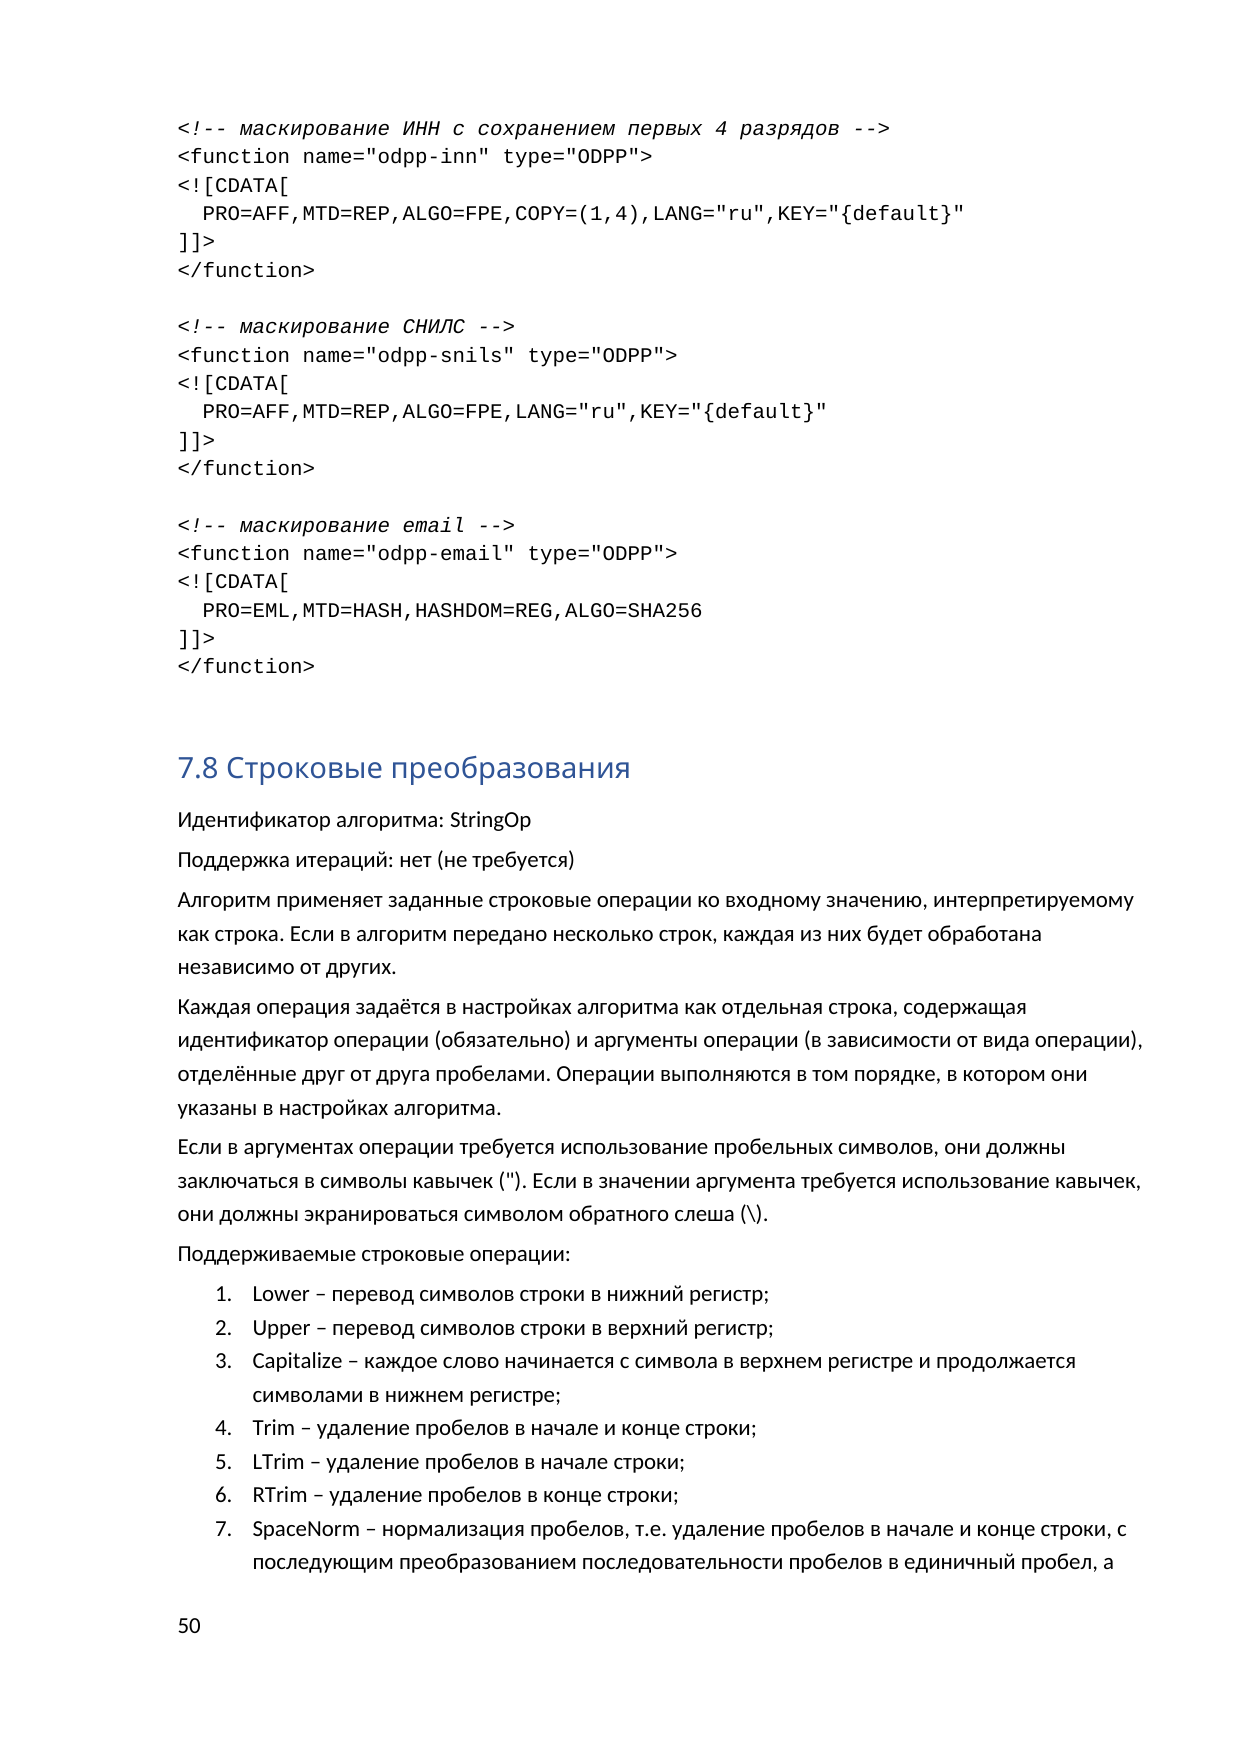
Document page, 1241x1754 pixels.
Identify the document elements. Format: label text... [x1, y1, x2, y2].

subtitle 7.8 Строковые преобразования [177, 747, 1152, 787]
text Идентификатор алгоритма: StringOp [177, 806, 1152, 833]
text PRO=AFF,MTD=REP,ALGO=FPE,LANG="ru",KEY="{default}" [177, 401, 1152, 425]
text Если в аргументах операции требуется использование пробельных символов, они должны заключаться в символы кавычек ("). Если в значении аргумента требуется использование кавычек, они должны экранироваться символом обратного слеша (\). [177, 1132, 1152, 1227]
text Каждая операция задаётся в настройках алгоритма как отдельная строка, содержащая идентификатор операции (обязательно) и аргументы операции (в зависимости от вида операции), отделённые друг от друга пробелами. Операции выполняются в том порядке, в котором они указаны в настройках алгоритма. [177, 992, 1152, 1121]
text <function name="odpp-inn" type="ODPP"> [177, 146, 1152, 170]
list Lower – перевод символов строки в нижний регистр; [215, 1279, 1152, 1307]
text </function> [177, 260, 1152, 283]
text ]]> [177, 231, 1152, 255]
text PRO=AFF,MTD=REP,ALGO=FPE,COPY=(1,4),LANG="ru",KEY="{default}" [177, 203, 1152, 227]
text ]]> [177, 628, 1152, 652]
list LTrim – удаление пробелов в начале строки; [215, 1447, 1152, 1475]
text PRO=EML,MTD=HASH,HASHDOM=REG,ALGO=SHA256 [177, 600, 1152, 623]
list Capitalize – каждое слово начинается с символа в верхнем регистре и продолжается символами в нижнем регистре; [215, 1346, 1152, 1408]
text <!-- маскирование email --> [177, 515, 1152, 538]
text </function> [177, 458, 1152, 482]
text <![CDATA[ [177, 571, 1152, 595]
list Upper – перевод символов строки в верхний регистр; [215, 1313, 1152, 1341]
text ]]> [177, 430, 1152, 453]
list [215, 1514, 1152, 1575]
text <function name="odpp-snils" type="ODPP"> [177, 345, 1152, 368]
text Поддержка итераций: нет (не требуется) [177, 845, 1152, 873]
list Trim – удаление пробелов в начале и конце строки; [215, 1413, 1152, 1441]
text Алгоритм применяет заданные строковые операции ко входному значению, интерпретируемому как строка. Если в алгоритм передано несколько строк, каждая из них будет обработана независимо от других. [177, 885, 1152, 980]
text </function> [177, 656, 1152, 680]
text Поддерживаемые строковые операции: [177, 1239, 1152, 1267]
text <!-- маскирование СНИЛС --> [177, 316, 1152, 340]
list RTrim – удаление пробелов в конце строки; [215, 1480, 1152, 1508]
text <!-- маскирование ИНН с сохранением первых 4 разрядов --> [177, 118, 1152, 142]
text <![CDATA[ [177, 373, 1152, 397]
text <function name="odpp-email" type="ODPP"> [177, 543, 1152, 567]
text <![CDATA[ [177, 175, 1152, 198]
